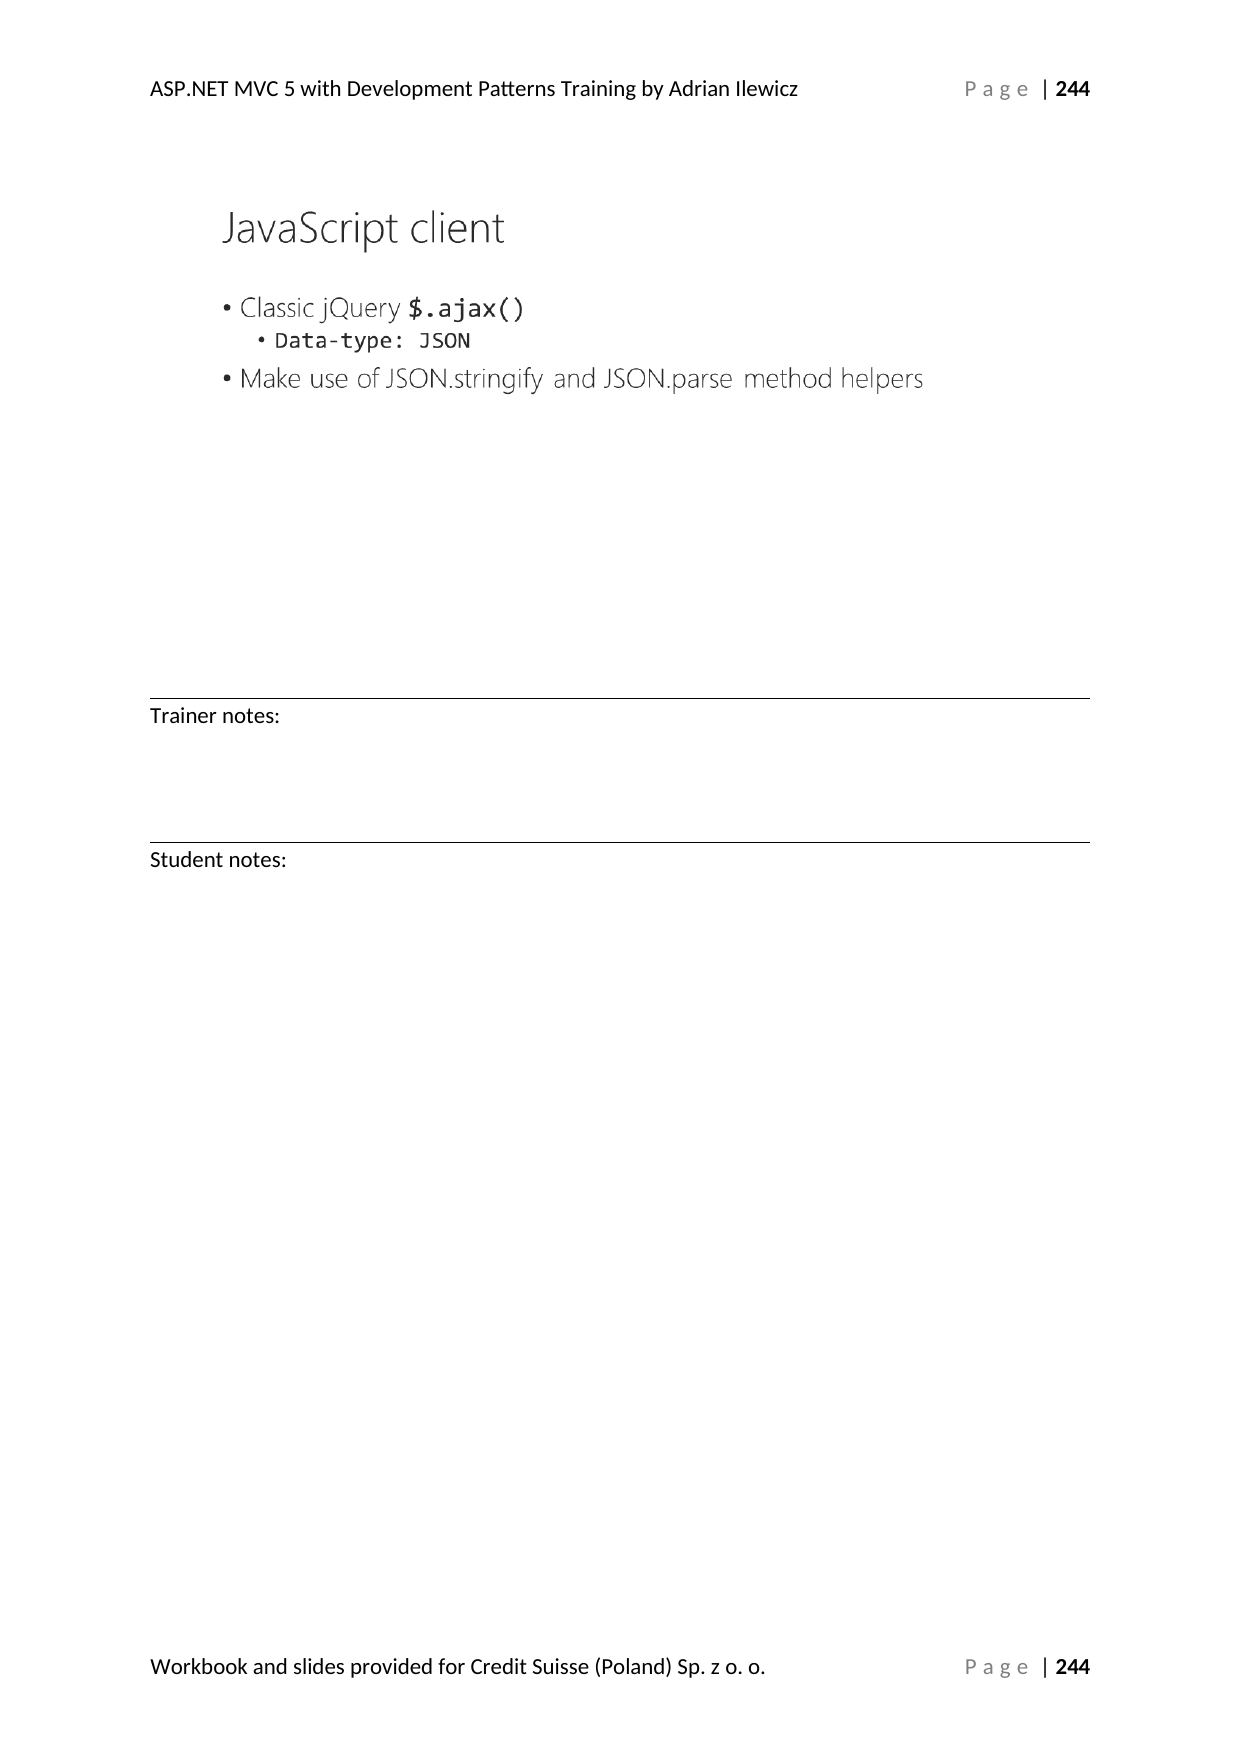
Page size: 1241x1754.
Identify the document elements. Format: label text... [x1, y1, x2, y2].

text Student notes: [150, 843, 1090, 873]
picture [150, 149, 1091, 679]
text Trainer notes: [150, 699, 1090, 729]
